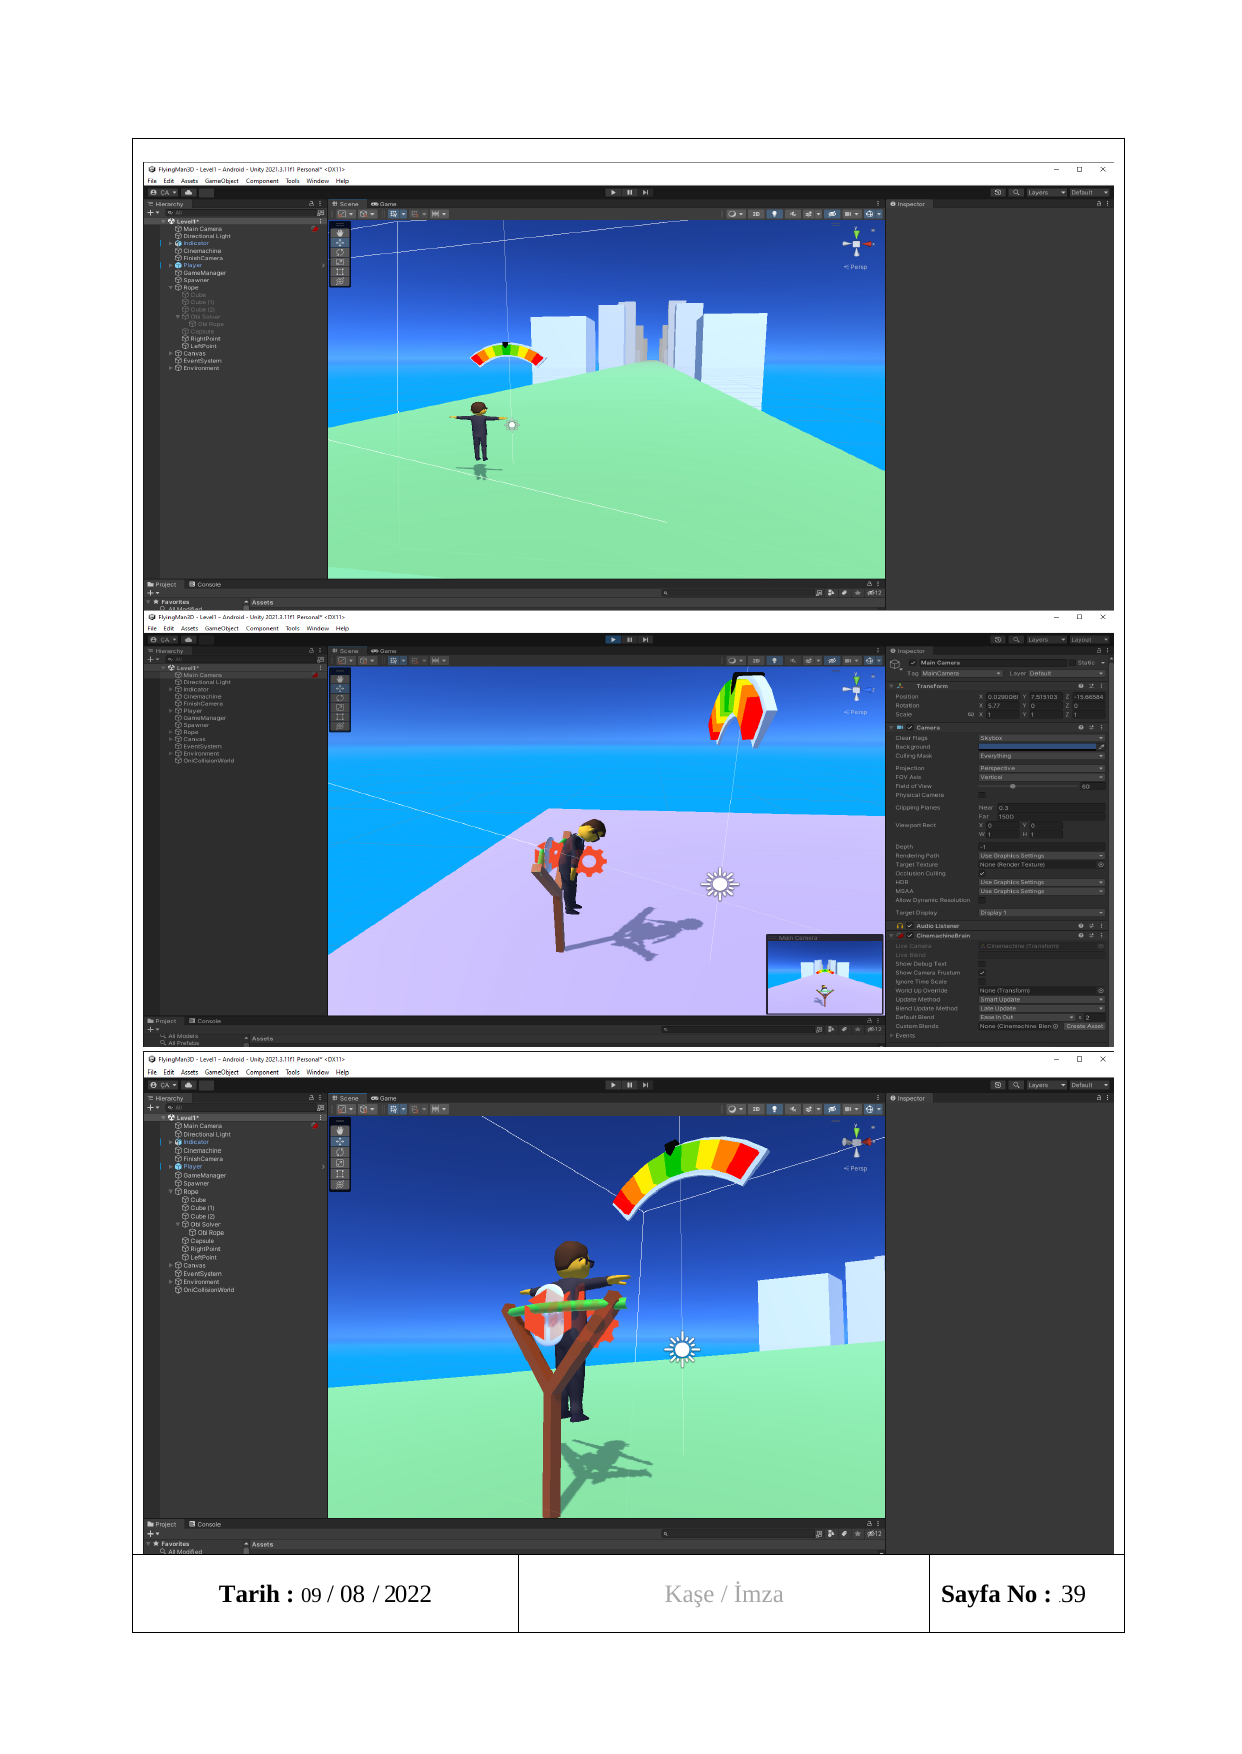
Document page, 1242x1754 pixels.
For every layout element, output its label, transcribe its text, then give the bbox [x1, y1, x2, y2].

picture [143, 1051, 1114, 1554]
table_cell Sayfa No : .39 [930, 1555, 1124, 1632]
table_header [133, 139, 1124, 1554]
table_cell Tarih : 09 / 08 / 2022 [133, 1555, 518, 1632]
picture [143, 162, 1114, 1047]
table_cell Kaşe / İmza [519, 1555, 929, 1632]
